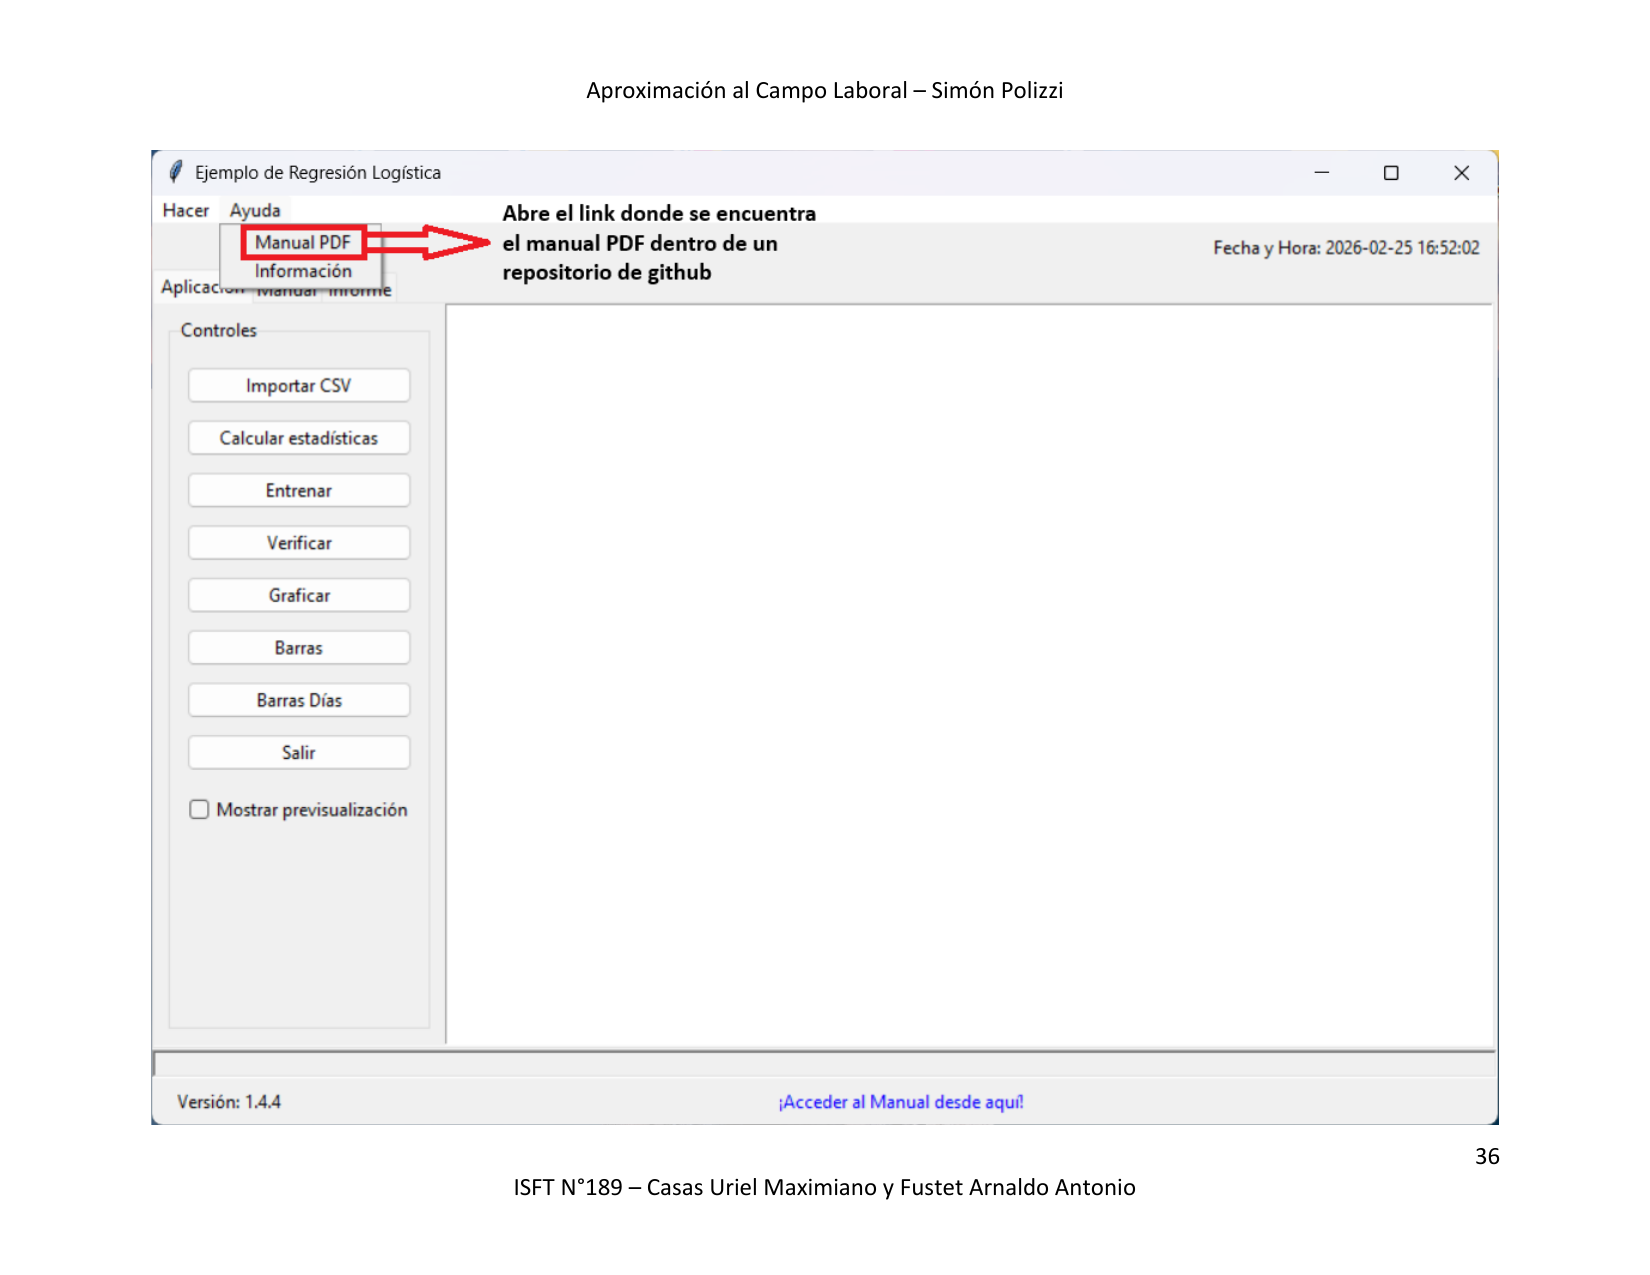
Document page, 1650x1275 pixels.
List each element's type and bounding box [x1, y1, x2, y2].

picture [151, 150, 1499, 1125]
